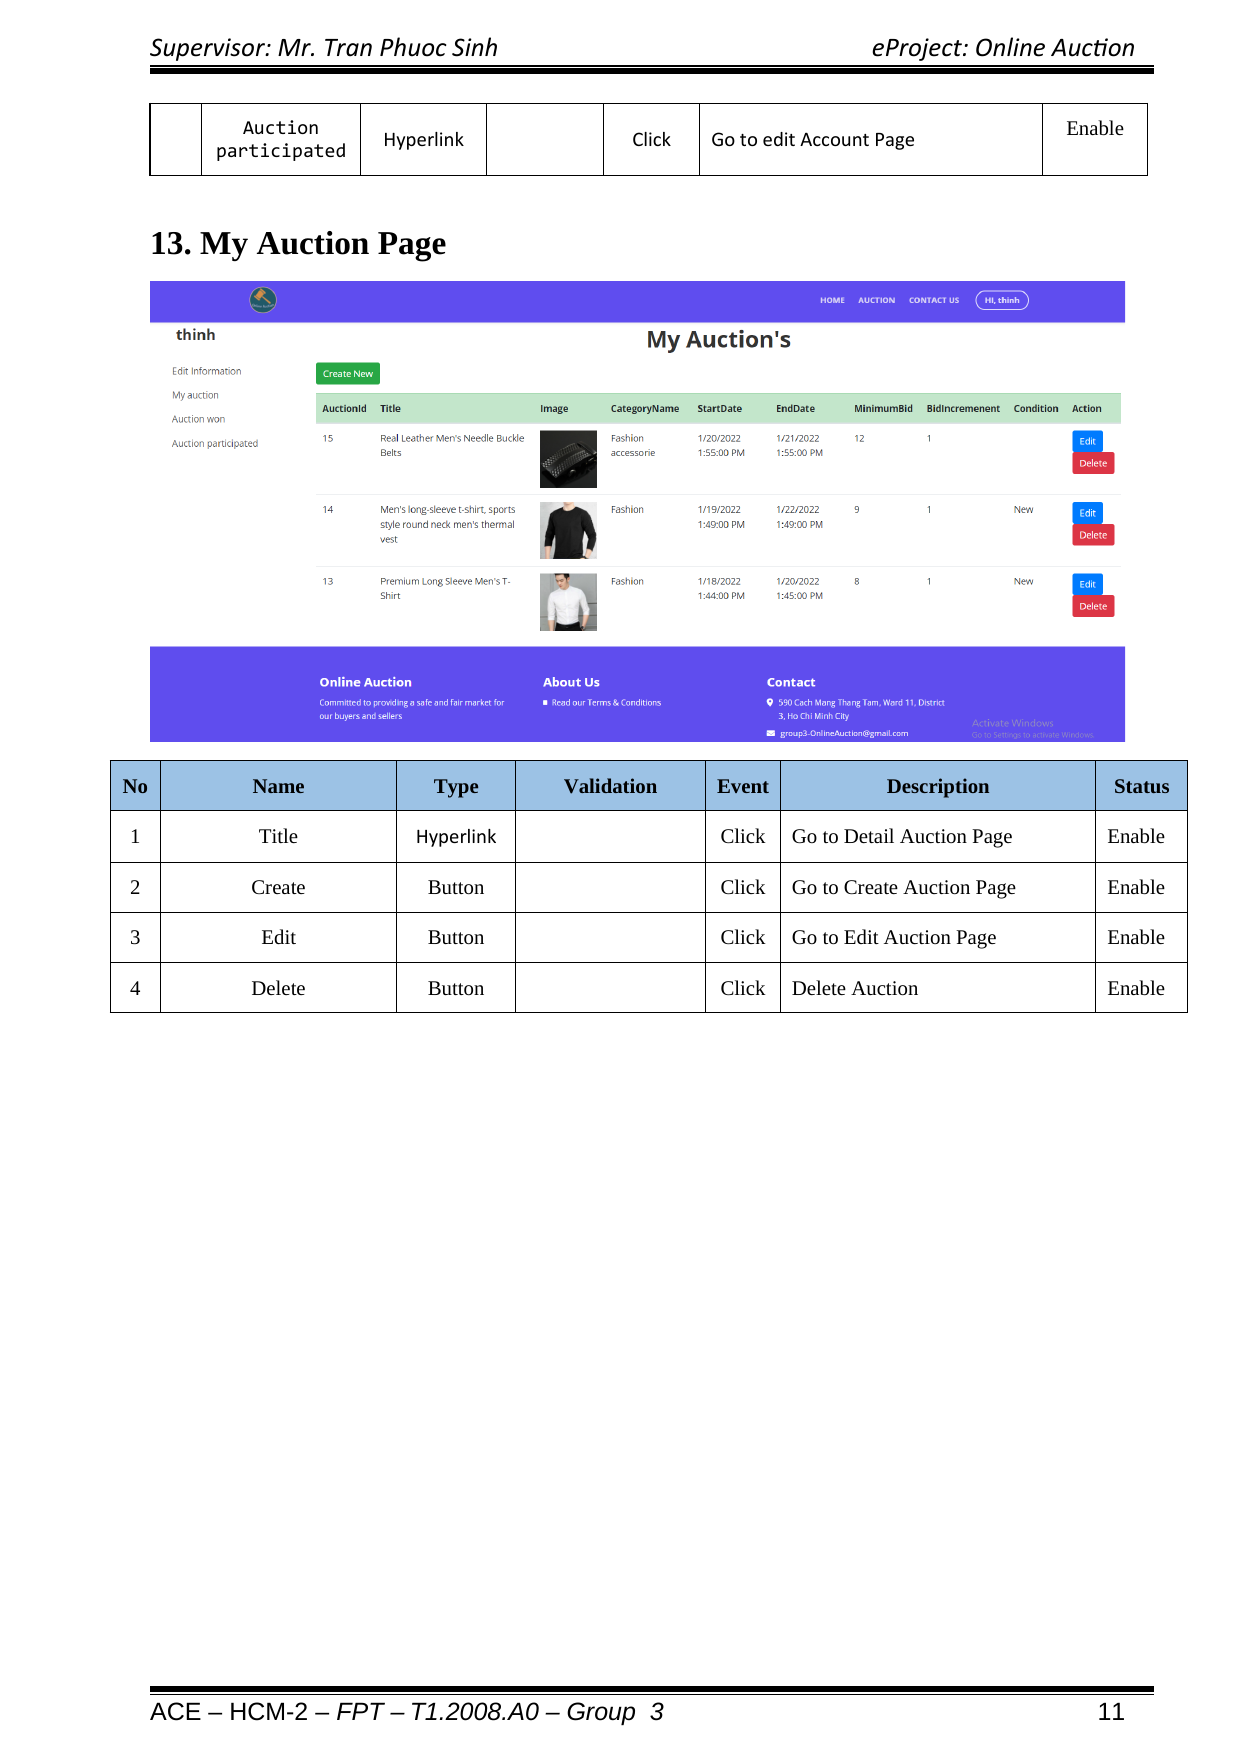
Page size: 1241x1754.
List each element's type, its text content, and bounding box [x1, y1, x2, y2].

table_cell Create [161, 863, 396, 912]
table_cell Hyperlink [361, 104, 486, 175]
subtitle 13. My Auction Page [150, 223, 1154, 261]
table_cell [516, 863, 705, 912]
table_cell Enable [1096, 963, 1187, 1012]
table_header Validation [516, 761, 705, 810]
table_cell [516, 963, 705, 1012]
table_cell Go to Create Auction Page [781, 863, 1095, 912]
table_header Name [161, 761, 396, 810]
table_cell Button [397, 863, 515, 912]
table_cell Delete [161, 963, 396, 1012]
table_header Event [706, 761, 780, 810]
table_cell Click [706, 863, 780, 912]
table_cell Delete Auction [781, 963, 1095, 1012]
table_cell Go to Edit Auction Page [781, 913, 1095, 962]
table_cell [151, 104, 201, 175]
table_header Status [1096, 761, 1187, 810]
table_cell Enable [1096, 863, 1187, 912]
table_header Description [781, 761, 1095, 810]
table_cell Button [397, 913, 515, 962]
table_cell 4 [111, 963, 160, 1012]
table_cell Enable [1096, 913, 1187, 962]
table_cell [516, 913, 705, 962]
table_cell 2 [111, 863, 160, 912]
table_cell [516, 811, 705, 862]
table_cell 1 [111, 811, 160, 862]
table_cell Enable [1043, 104, 1147, 175]
table_header No [111, 761, 160, 810]
picture [150, 281, 1125, 742]
table_cell Click [706, 913, 780, 962]
table_cell Go to Detail Auction Page [781, 811, 1095, 862]
table_cell Click [706, 963, 780, 1012]
table_cell Auction participated [202, 104, 360, 175]
table_cell Hyperlink [397, 811, 515, 862]
table_cell Button [397, 963, 515, 1012]
table_cell Click [706, 811, 780, 862]
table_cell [700, 104, 1042, 175]
table_cell Title [161, 811, 396, 862]
table_header Type [397, 761, 515, 810]
table_cell Click [604, 104, 699, 175]
table_cell Enable [1096, 811, 1187, 862]
table_cell [487, 104, 603, 175]
table_cell Edit [161, 913, 396, 962]
table_cell 3 [111, 913, 160, 962]
